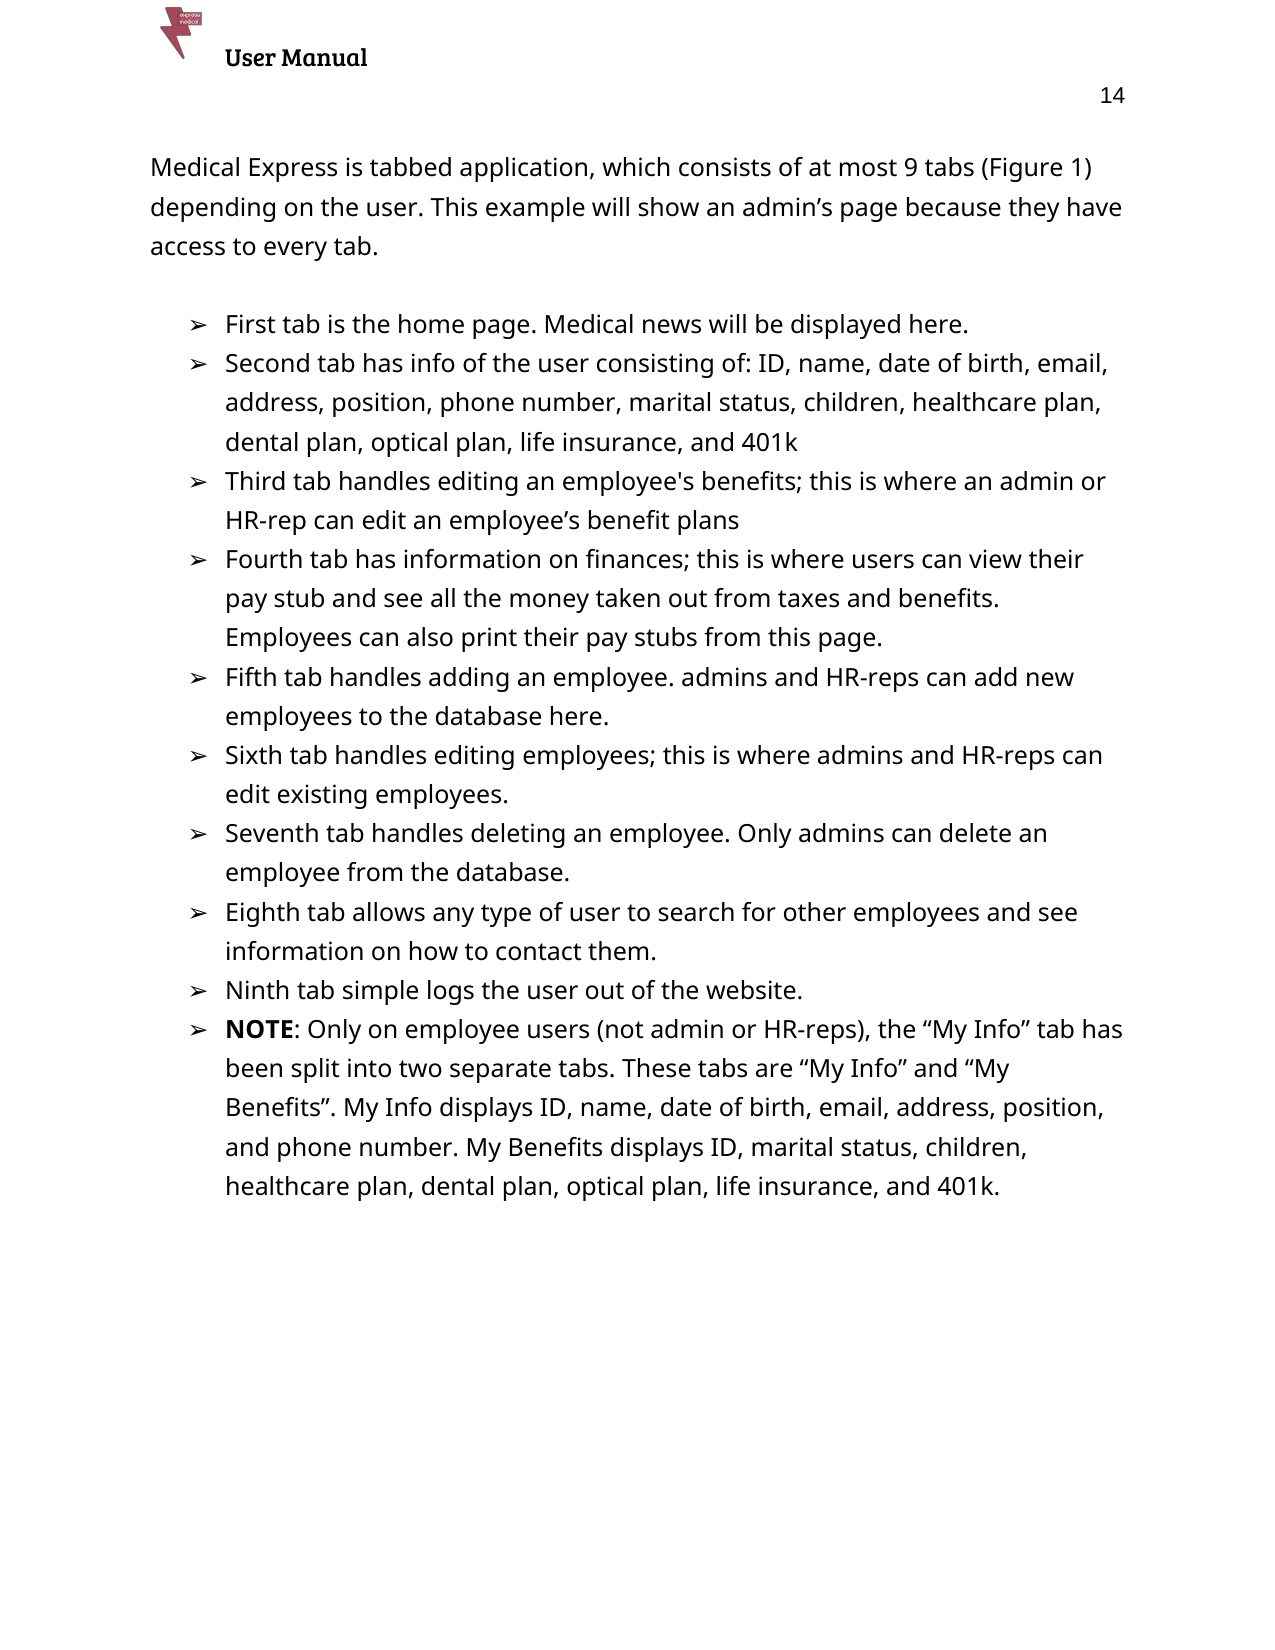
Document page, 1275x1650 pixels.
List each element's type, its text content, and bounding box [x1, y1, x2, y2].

list Third tab handles editing an employee's benefits; this is where an admin or HR-rep can edit an employee’s benefit plans [187, 463, 1125, 537]
list Sixth tab handles editing employees; this is where admins and HR-reps can edit existing employees. [187, 737, 1125, 811]
list Second tab has info of the user consisting of: ID, name, date of birth, email, address, position, phone number, marital status, children, healthcare plan, dental plan, optical plan, life insurance, and 401k [187, 346, 1125, 458]
list First tab is the home page. Medical news will be displayed here. [187, 307, 1125, 341]
picture [150, 0, 217, 67]
list Eighth tab allows any type of user to search for other employees and see information on how to contact them. [187, 894, 1125, 967]
list NOTE: Only on employee users (not admin or HR-reps), the “My Info” tab has been split into two separate tabs. These tabs are “My Info” and “My Benefits”. My Info displays ID, name, date of birth, email, address, position, and phone number. My Benefits displays ID, marital status, children, healthcare plan, dental plan, optical plan, life insurance, and 401k. [187, 1012, 1125, 1202]
list Seventh tab handles deleting an employee. Only admins can delete an employee from the database. [187, 816, 1125, 889]
text Medical Express is tabbed application, which consists of at most 9 tabs (Figure 1) depending on the user. This example will show an admin’s page because they have access to every tab. [150, 150, 1125, 262]
list Fourth tab has information on finances; this is where users can view their pay stub and see all the money taken out from taxes and benefits. Employees can also print their pay stubs from this page. [187, 542, 1125, 654]
list Fifth tab handles adding an employee. admins and HR-reps can add new employees to the database here. [187, 659, 1125, 732]
list Ninth tab simple logs the user out of the website. [187, 972, 1125, 1007]
